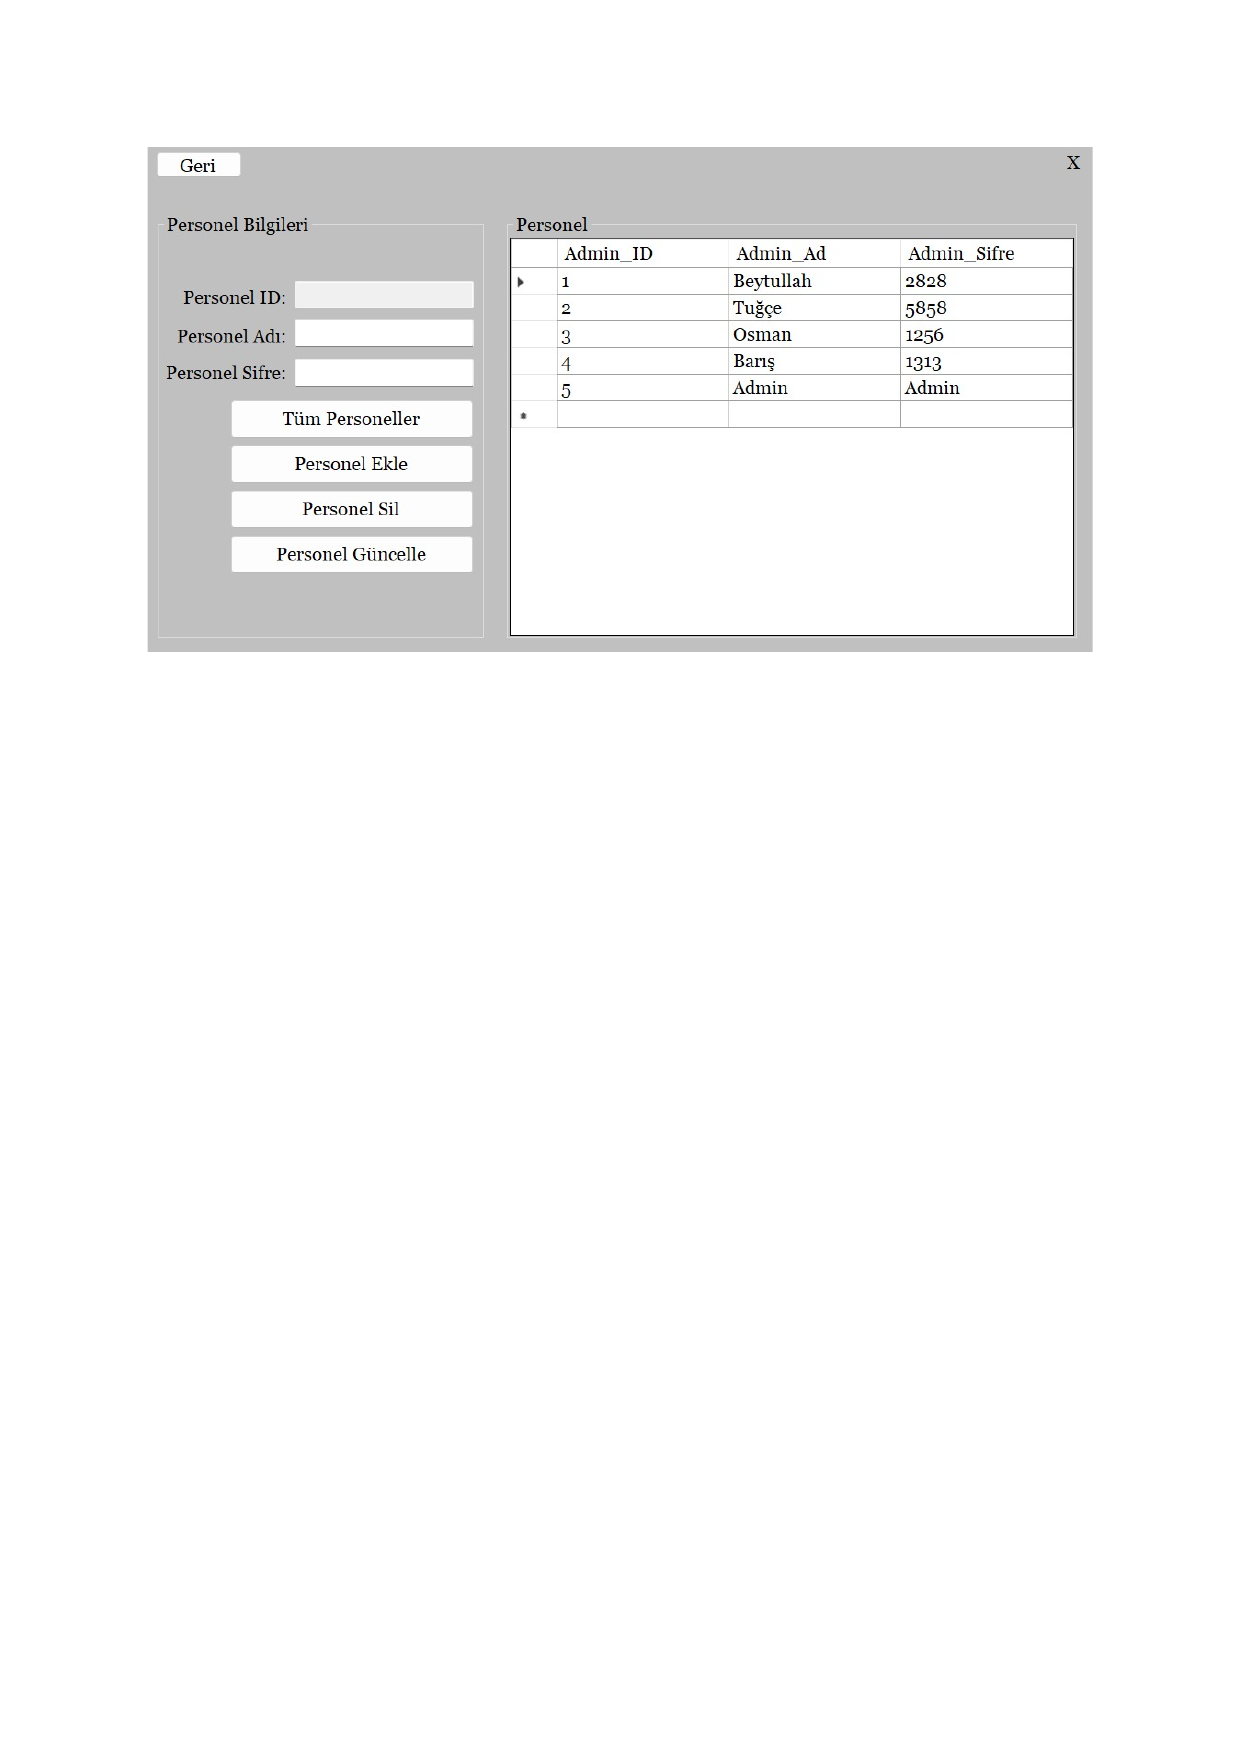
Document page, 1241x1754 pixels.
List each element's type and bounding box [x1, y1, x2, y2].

picture [147, 147, 1093, 652]
